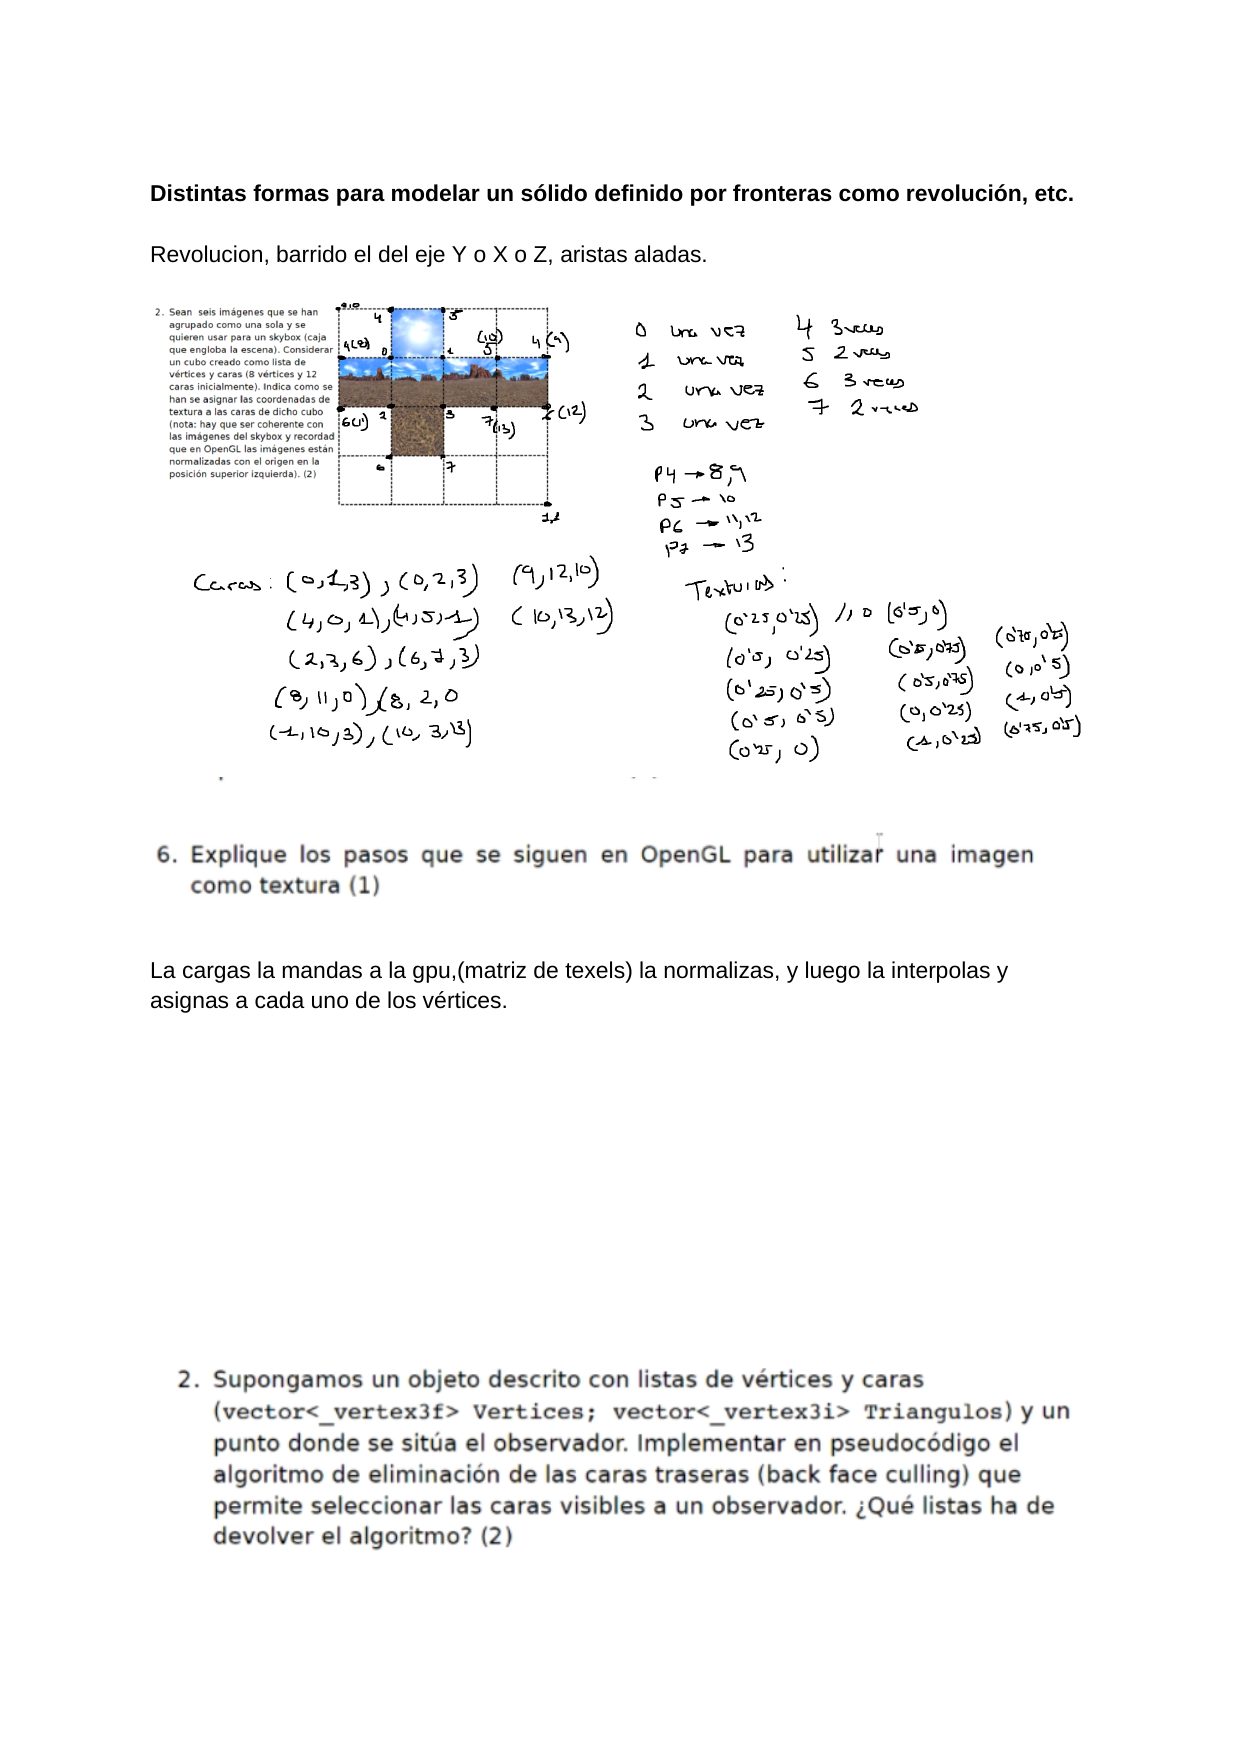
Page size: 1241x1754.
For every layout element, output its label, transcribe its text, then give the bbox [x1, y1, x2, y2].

text Revolucion, barrido el del eje Y o X o Z, aristas aladas. [150, 241, 1090, 267]
picture [150, 1349, 1091, 1577]
text La cargas la mandas a la gpu,(matriz de texels) la normalizas, y luego la interpolas y asignas a cada uno de los vértices. [150, 957, 1090, 1013]
text Distintas formas para modelar un sólido definido por fronteras como revolución, etc. [150, 180, 1090, 207]
picture [150, 301, 1091, 774]
picture [150, 777, 1091, 953]
